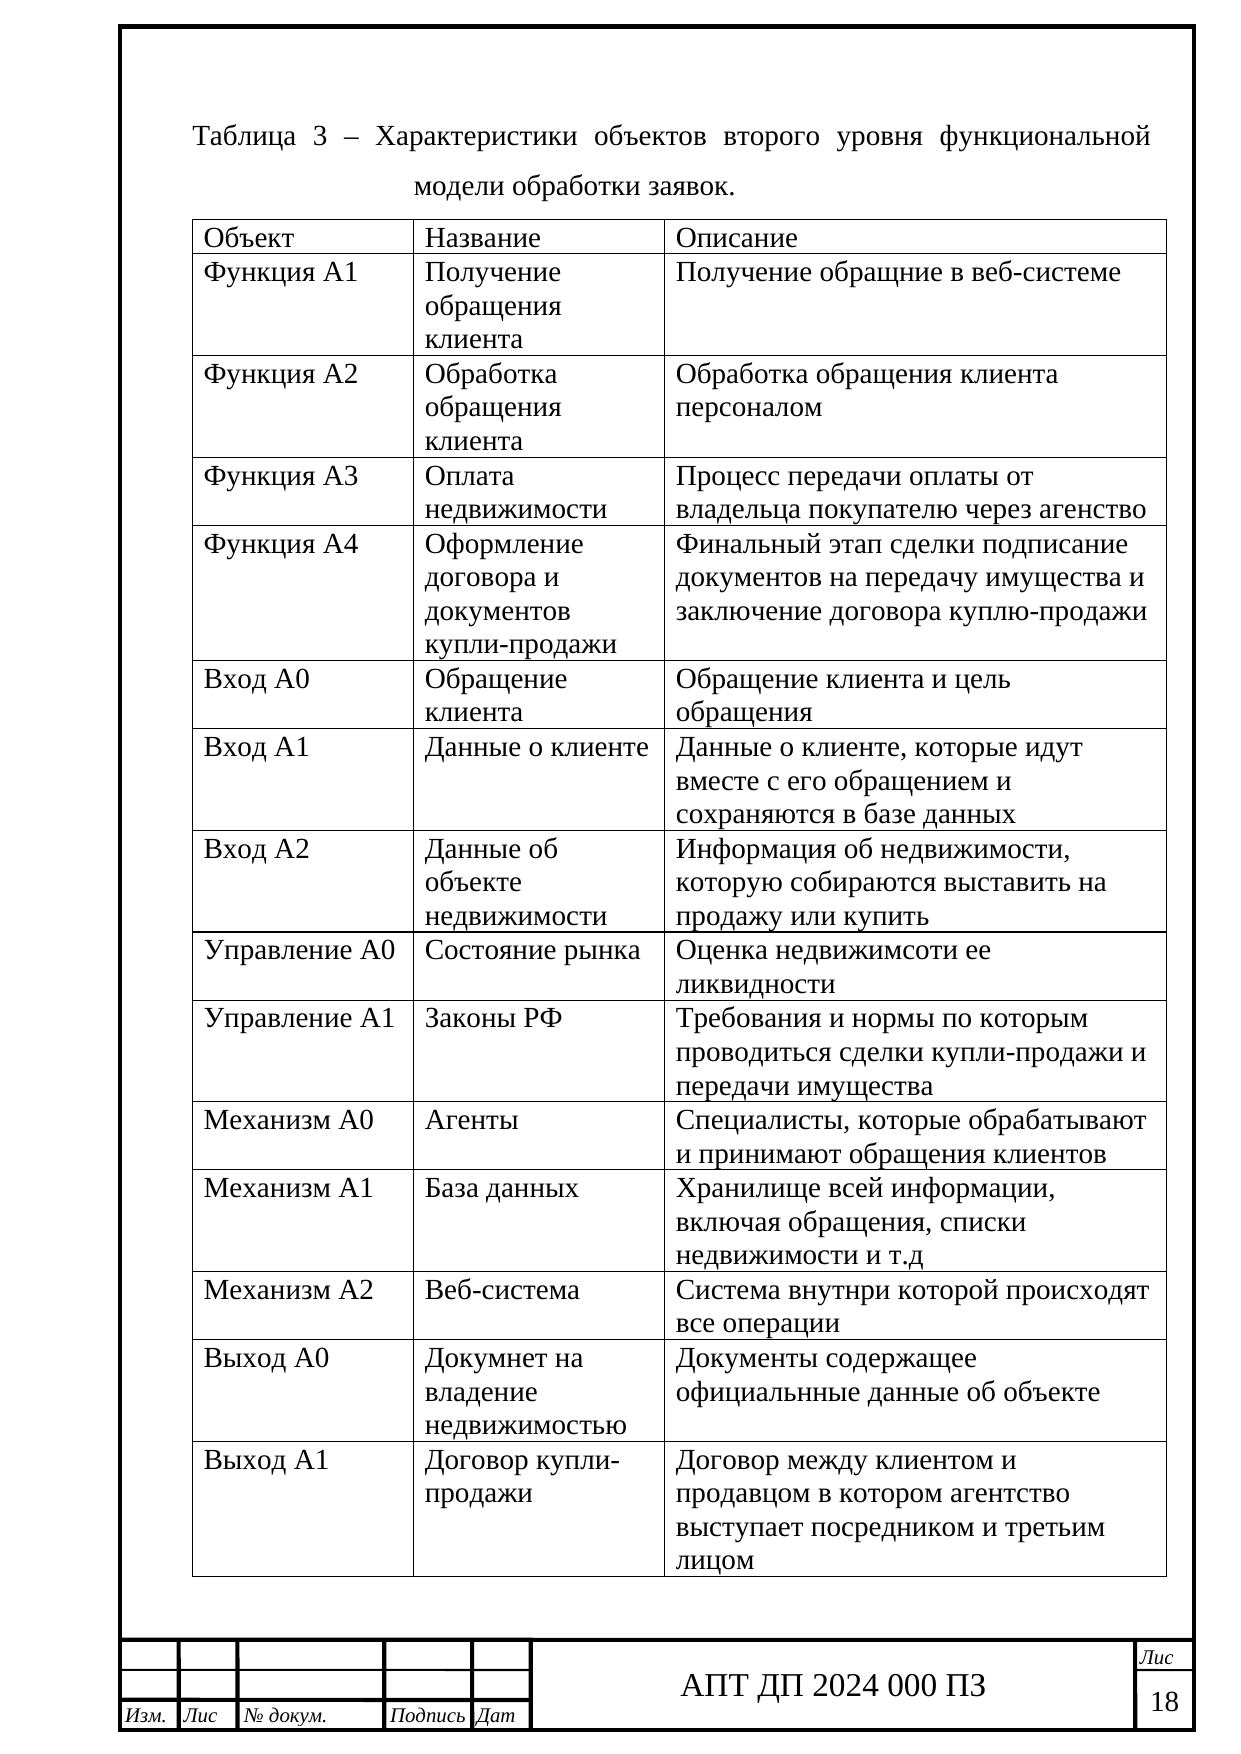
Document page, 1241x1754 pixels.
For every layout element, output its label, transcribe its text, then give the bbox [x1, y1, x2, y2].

table_cell Специалисты, которые обрабатывают и принимают обращения клиентов [665, 1102, 1166, 1169]
table_header Название [414, 220, 664, 253]
table_cell Обращение клиента [414, 661, 664, 728]
table_cell Хранилище всей информации, включая обращения, списки недвижимости и т.д [665, 1170, 1166, 1271]
table_cell Получение обращения клиента [414, 254, 664, 355]
table_cell Требования и нормы по которым проводиться сделки купли-продажи и передачи имущества [665, 1001, 1166, 1101]
table_cell Вход А1 [193, 729, 413, 830]
table_cell Информация об недвижимости, которую собираются выставить на продажу или купить [665, 831, 1166, 931]
table_cell Данные о клиенте [414, 729, 664, 830]
table_cell Получение обращние в веб-системе [665, 254, 1166, 355]
table_cell Выход А0 [193, 1340, 413, 1441]
table_cell Обращение клиента и цель обращения [665, 661, 1166, 728]
table_cell Договор между клиентом и продавцом в котором агентство выступает посредником и третьим лицом [665, 1442, 1166, 1576]
table_cell Данные о клиенте, которые идут вместе с его обращением и сохраняются в базе данных [665, 729, 1166, 830]
table_cell Функция А2 [193, 356, 413, 457]
table_cell Система внутнри которой происходят все операции [665, 1272, 1166, 1339]
table_cell Механизм А0 [193, 1102, 413, 1169]
table_cell Состояние рынка [414, 933, 664, 999]
table_cell Выход А1 [193, 1442, 413, 1576]
table_cell Управление А0 [193, 933, 413, 999]
table_cell Вход А2 [193, 831, 413, 931]
table_header Объект [193, 220, 413, 253]
table_cell Докумнет на владение недвижимостью [414, 1340, 664, 1441]
table_cell Агенты [414, 1102, 664, 1169]
table_cell Данные об объекте недвижимости [414, 831, 664, 931]
list Таблица 3 – Характеристики объектов второго уровня функциональной модели обработки заявок. [192, 118, 1152, 202]
table_cell Оплата недвижимости [414, 458, 664, 525]
table_cell Функция А4 [193, 526, 413, 660]
table_cell Процесс передачи оплаты от владельца покупателю через агенство [665, 458, 1166, 525]
table_cell Обработка обращения клиента персоналом [665, 356, 1166, 457]
table_cell Договор купли-продажи [414, 1442, 664, 1576]
table_cell Вход А0 [193, 661, 413, 728]
table_cell База данных [414, 1170, 664, 1271]
table_cell Функция А3 [193, 458, 413, 525]
table_cell Механизм А2 [193, 1272, 413, 1339]
table_cell Обработка обращения клиента [414, 356, 664, 457]
table_cell Управление А1 [193, 1001, 413, 1101]
table_cell Финальный этап сделки подписание документов на передачу имущества и заключение договора куплю-продажи [665, 526, 1166, 660]
table_cell Механизм А1 [193, 1170, 413, 1271]
table_cell Веб-система [414, 1272, 664, 1339]
table_cell Функция А1 [193, 254, 413, 355]
table_cell Оценка недвижимсоти ее ликвидности [665, 933, 1166, 999]
table_cell Законы РФ [414, 1001, 664, 1101]
table_header Описание [665, 220, 1166, 253]
table_cell Документы содержащее официальнные данные об объекте [665, 1340, 1166, 1441]
table_cell Оформление договора и документов купли-продажи [414, 526, 664, 660]
